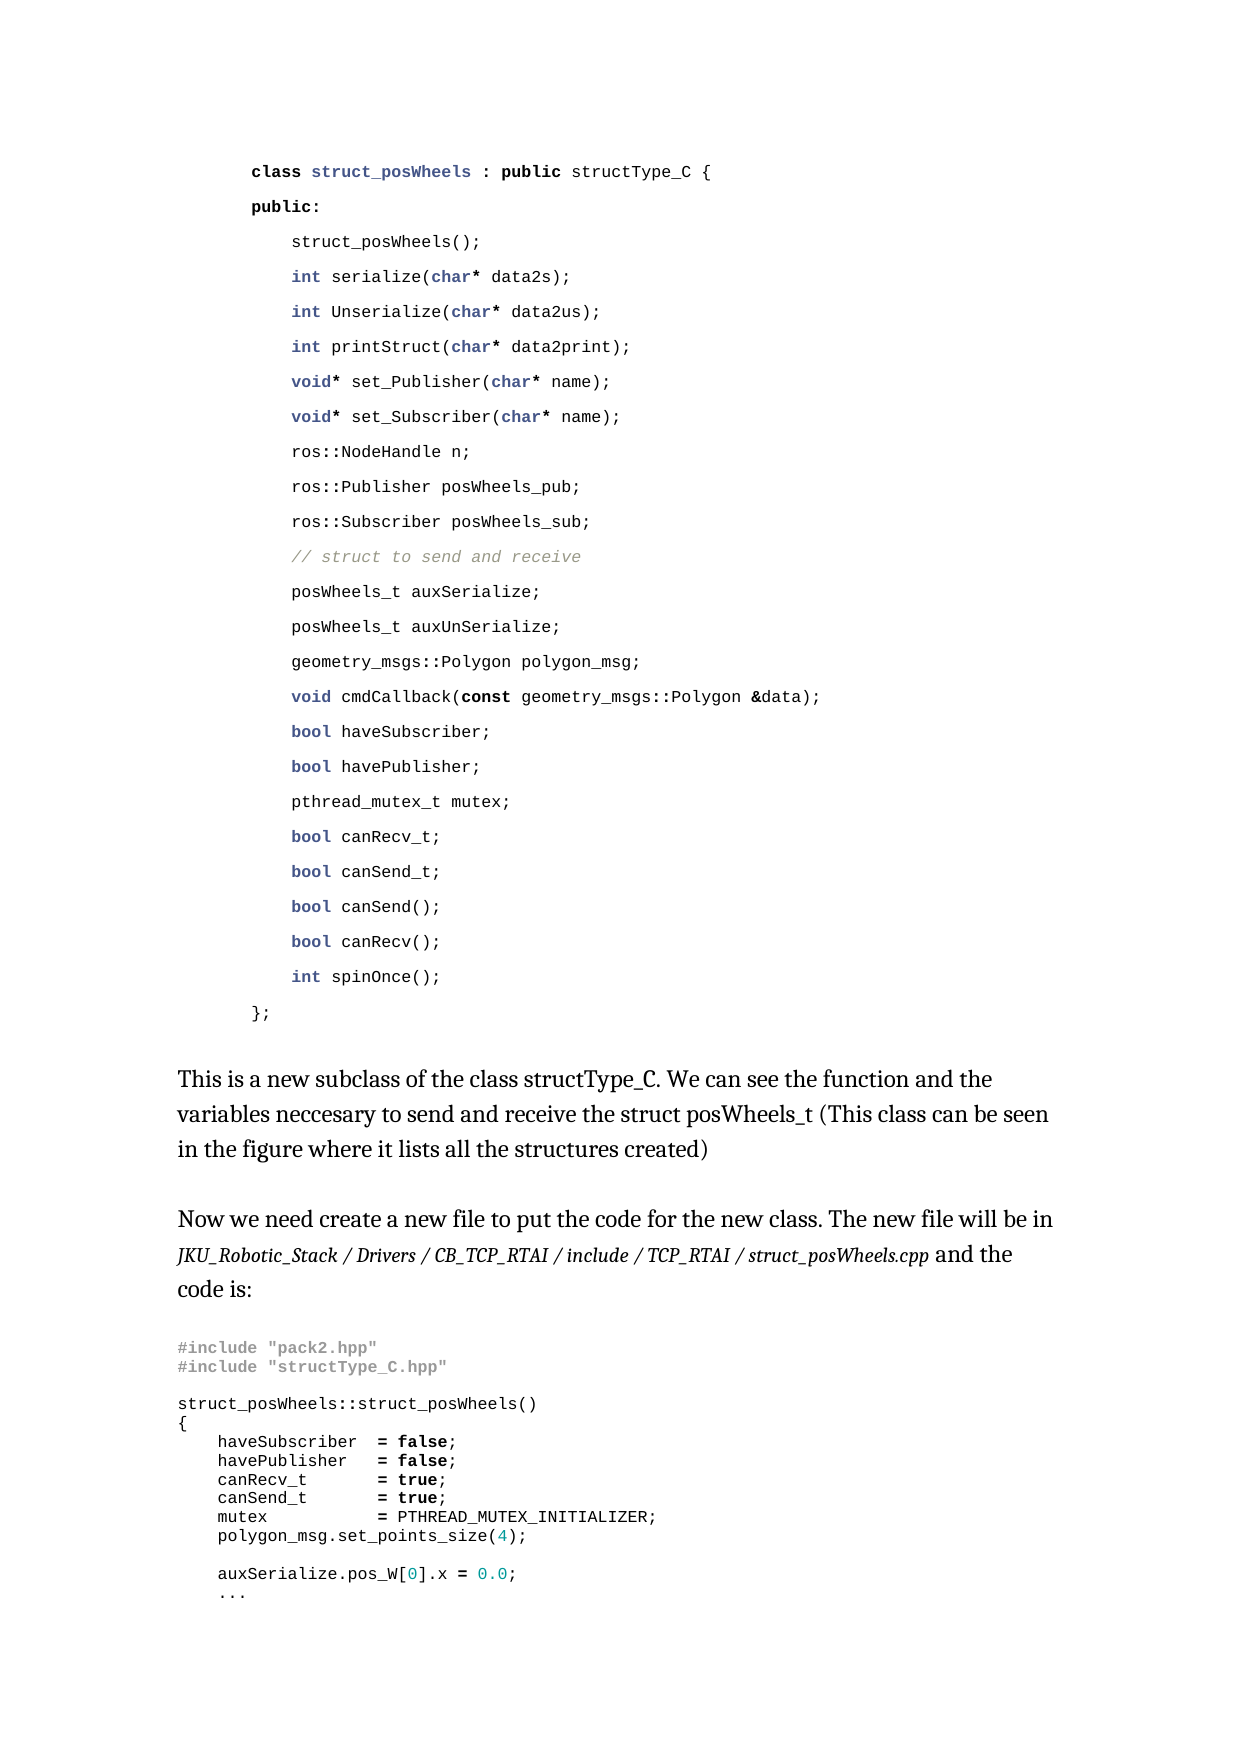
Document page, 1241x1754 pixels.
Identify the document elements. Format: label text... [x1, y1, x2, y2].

text struct_posWheels::struct_posWheels() [177, 1396, 1063, 1415]
text bool canRecv_t; [251, 813, 1063, 848]
text ros::Subscriber posWheels_sub; [251, 498, 1063, 533]
text mutex = PTHREAD_MUTEX_INITIALIZER; [177, 1509, 1063, 1528]
text posWheels_t auxUnSerialize; [251, 603, 1063, 638]
text auxSerialize.pos_W[0].x = 0.0; [177, 1566, 1063, 1584]
text { [177, 1415, 1063, 1433]
text int printStruct(char* data2print); [251, 323, 1063, 358]
text }; [251, 988, 1063, 1023]
text #include "structType_C.hpp" [177, 1358, 1063, 1377]
text ros::NodeHandle n; [251, 428, 1063, 463]
text struct_posWheels(); [251, 218, 1063, 253]
text #include "pack2.hpp" [177, 1339, 1063, 1358]
text bool canRecv(); [251, 918, 1063, 953]
text int Unserialize(char* data2us); [251, 288, 1063, 323]
text geometry_msgs::Polygon polygon_msg; [251, 638, 1063, 673]
text This is a new subclass of the class structType_C. We can see the function and the variables neccesary to send and receive the struct posWheels_t (This class can be seen in the figure where it lists all the structures created) [177, 1058, 1063, 1163]
text bool canSend(); [251, 883, 1063, 918]
text int serialize(char* data2s); [251, 253, 1063, 288]
text ... [177, 1584, 1063, 1603]
text int spinOnce(); [251, 953, 1063, 988]
text void* set_Subscriber(char* name); [251, 393, 1063, 428]
text public: [251, 183, 1063, 218]
text ros::Publisher posWheels_pub; [251, 463, 1063, 498]
text Now we need create a new file to put the code for the new class. The new file will be in JKU_Robotic_Stack / Drivers / CB_TCP_RTAI / include / TCP_RTAI / struct_posWheels.cpp and the code is: [177, 1199, 1063, 1304]
text class struct_posWheels : public structType_C { [251, 148, 1063, 183]
text pthread_mutex_t mutex; [251, 778, 1063, 813]
text // struct to send and receive [251, 533, 1063, 568]
text canRecv_t = true; [177, 1471, 1063, 1490]
text polygon_msg.set_points_size(4); [177, 1528, 1063, 1547]
text posWheels_t auxSerialize; [251, 568, 1063, 603]
text void cmdCallback(const geometry_msgs::Polygon &data); [251, 673, 1063, 708]
text canSend_t = true; [177, 1490, 1063, 1509]
text havePublisher = false; [177, 1452, 1063, 1471]
text void* set_Publisher(char* name); [251, 358, 1063, 393]
text bool havePublisher; [251, 743, 1063, 778]
text haveSubscriber = false; [177, 1433, 1063, 1452]
text bool canSend_t; [251, 848, 1063, 883]
text bool haveSubscriber; [251, 708, 1063, 743]
